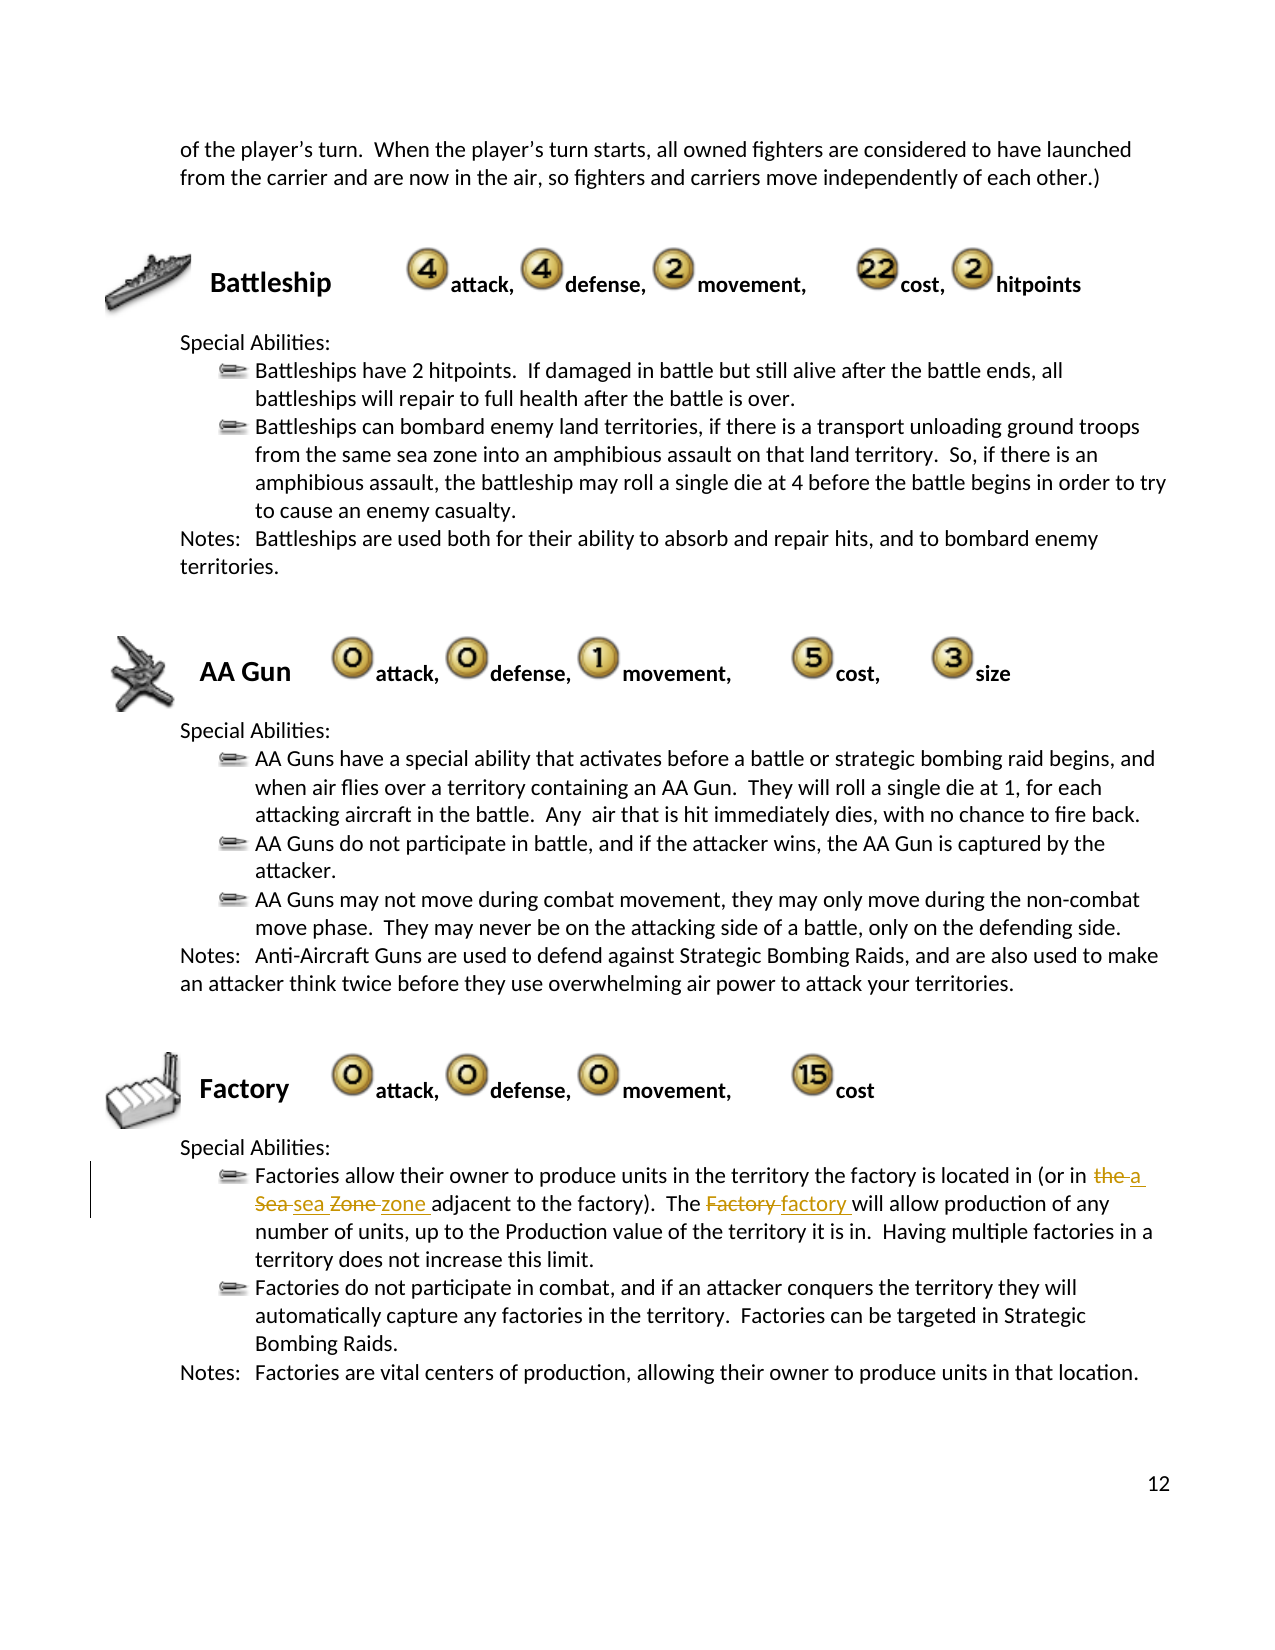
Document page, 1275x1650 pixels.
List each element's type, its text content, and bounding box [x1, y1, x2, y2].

list AA Guns have a special ability that activates before a battle or strategic bombing raid begins, and when air flies over a territory containing an AA Gun. They will roll a single die at 1, for each attacking aircraft in the battle. Any air that is hit immediately dies, with no chance to fire back. [217, 744, 1170, 829]
picture [218, 834, 251, 851]
picture [519, 247, 565, 293]
picture [218, 750, 251, 767]
picture [218, 417, 251, 435]
text Notes: Factories are vital centers of production, allowing their owner to produce units in that location. [180, 1358, 1170, 1386]
picture [576, 636, 622, 682]
text Factory attack, defense, movement, cost [181, 1053, 1170, 1105]
picture [651, 247, 697, 293]
picture [330, 1052, 376, 1099]
list AA Guns may not move during combat movement, they may only move during the non-combat move phase. They may never be on the attacking side of a battle, only on the defending side. [217, 885, 1170, 941]
text Notes: Anti-Aircraft Guns are used to defend against Strategic Bombing Raids, and are also used to make an attacker think twice before they use overwhelming air power to attack your territories. [180, 941, 1170, 997]
picture [218, 1167, 251, 1184]
picture [930, 636, 976, 682]
text Special Abilities: [105, 328, 1170, 356]
picture [105, 636, 181, 712]
picture [105, 1052, 181, 1129]
picture [218, 1279, 251, 1296]
picture [218, 890, 251, 907]
picture [790, 636, 836, 682]
list Battleships can bombard enemy land territories, if there is a transport unloading ground troops from the same sea zone into an amphibious assault on that land territory. So, if there is an amphibious assault, the battleship may roll a single die at 4 before the battle begins in order to try to cause an enemy casualty. [217, 412, 1170, 524]
picture [105, 237, 192, 324]
picture [405, 247, 451, 293]
picture [950, 247, 996, 293]
list Factories allow their owner to produce units in the territory the factory is located in (or in adjacent to the factory). The will allow production of any number of units, up to the Production value of the territory it is in. Having multiple factories in a territory does not increase this limit. [217, 1161, 1170, 1273]
picture [790, 1052, 836, 1099]
picture [218, 361, 251, 379]
picture [330, 636, 376, 682]
list Battleships have 2 hitpoints. If damaged in battle but still alive after the battle ends, all battleships will repair to full health after the battle is over. [217, 356, 1170, 412]
text Battleship attack, defense, movement, cost, hitpoints [192, 247, 1170, 300]
text Notes: Battleships are used both for their ability to absorb and repair hits, and to bombard enemy territories. [180, 524, 1170, 580]
picture [855, 247, 901, 293]
picture [444, 1052, 490, 1099]
text Special Abilities: [105, 717, 1170, 744]
list AA Guns do not participate in battle, and if the attacker wins, the AA Gun is captured by the attacker. [217, 829, 1170, 885]
text AA Gun attack, defense, movement, cost, size [181, 636, 1170, 688]
picture [576, 1052, 622, 1099]
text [180, 135, 1170, 191]
picture [444, 636, 490, 682]
text Special Abilities: [105, 1133, 1170, 1161]
list Factories do not participate in combat, and if an attacker conquers the territory they will automatically capture any factories in the territory. Factories can be targeted in Strategic Bombing Raids. [217, 1273, 1170, 1358]
